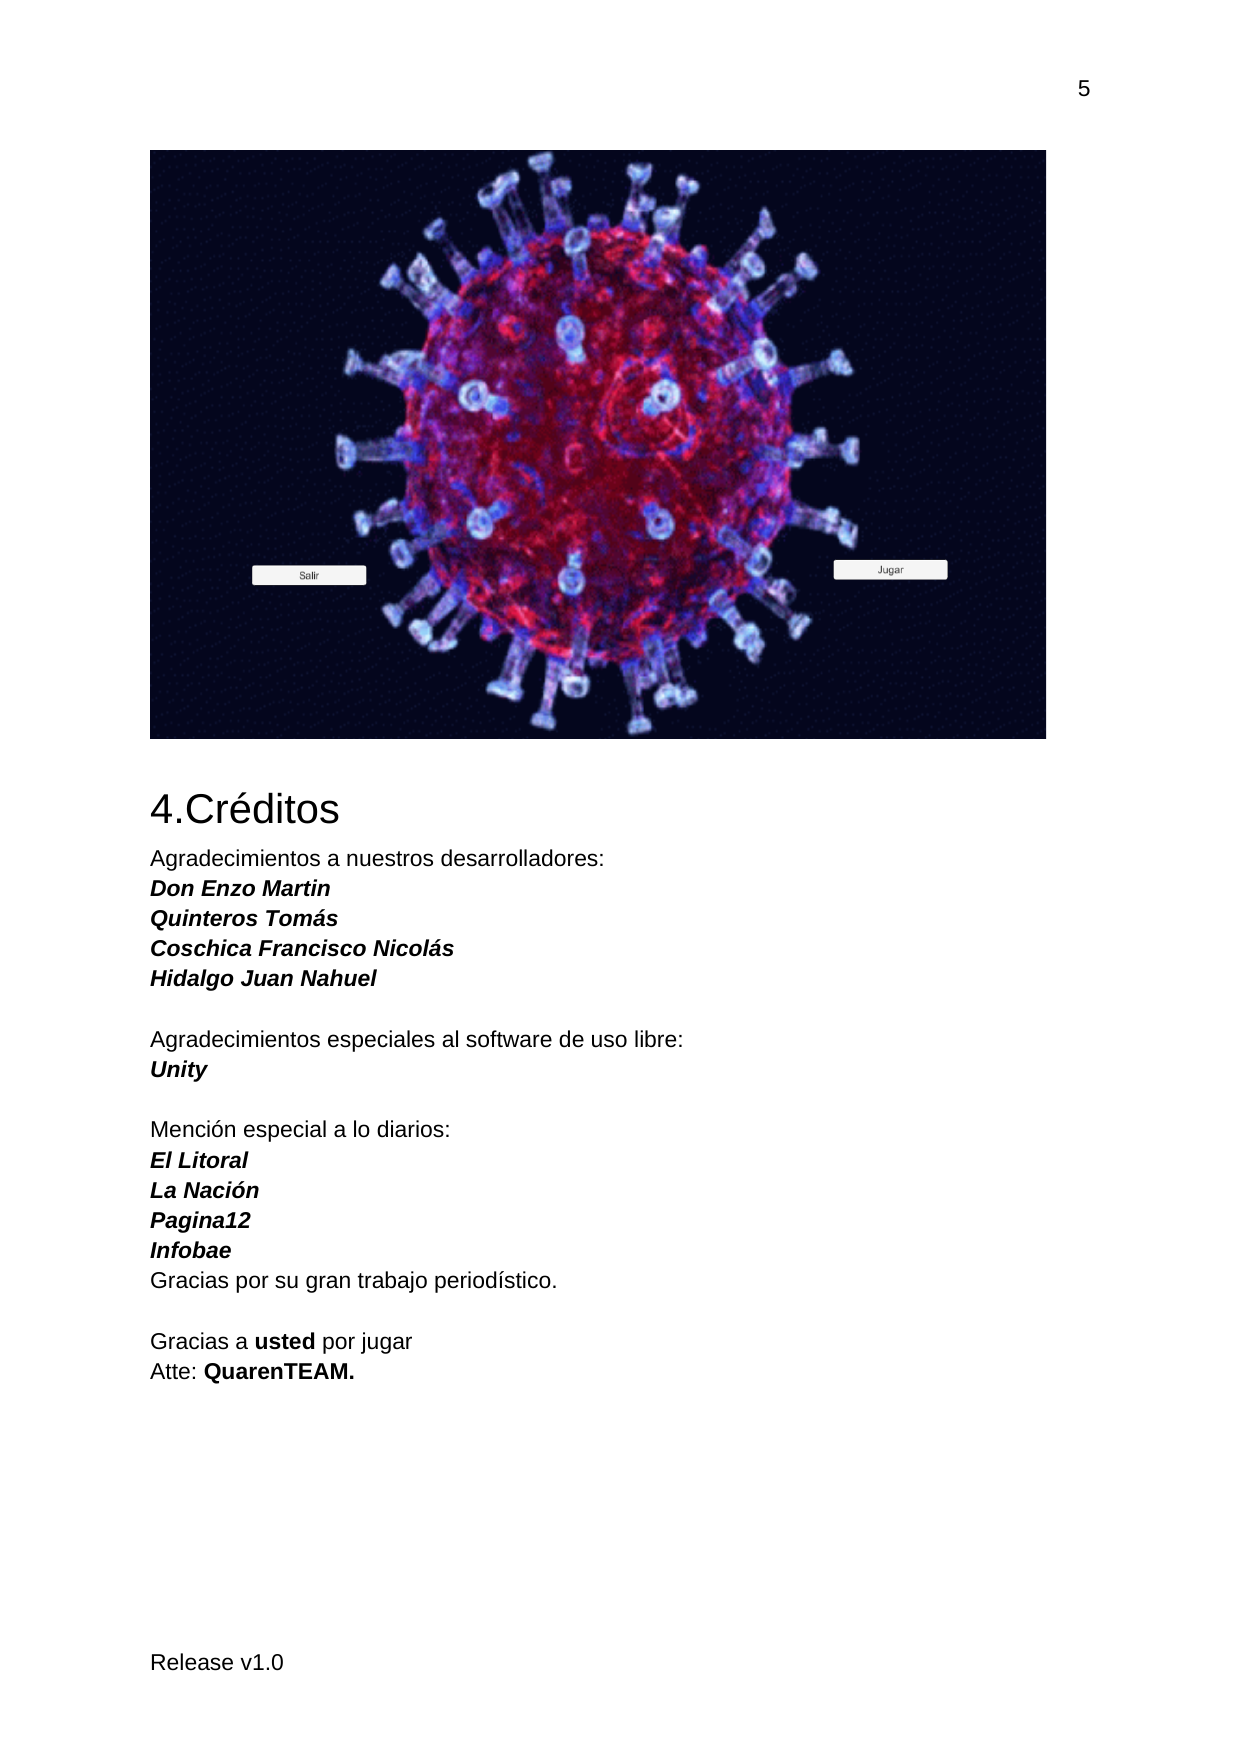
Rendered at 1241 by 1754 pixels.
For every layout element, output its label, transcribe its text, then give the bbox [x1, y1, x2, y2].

text El Litoral [150, 1147, 1090, 1173]
text Pagina12 [150, 1207, 1090, 1233]
text Gracias a usted por jugar [150, 1328, 1090, 1354]
picture [150, 150, 1047, 739]
text Unity [150, 1056, 1090, 1082]
text Quinteros Tomás [150, 905, 1090, 931]
text Agradecimientos especiales al software de uso libre: [150, 1026, 1090, 1052]
text Hidalgo Juan Nahuel [150, 965, 1090, 992]
text Don Enzo Martin [150, 875, 1090, 901]
text La Nación [150, 1177, 1090, 1203]
text Atte: QuarenTEAM. [150, 1358, 1090, 1384]
text Mención especial a lo diarios: [150, 1116, 1090, 1143]
text Coschica Francisco Nicolás [150, 935, 1090, 962]
text Agradecimientos a nuestros desarrolladores: [150, 844, 1090, 871]
subtitle 4.Créditos [150, 784, 1090, 832]
text Infobae [150, 1237, 1090, 1264]
text Gracias por su gran trabajo periodístico. [150, 1267, 1090, 1294]
